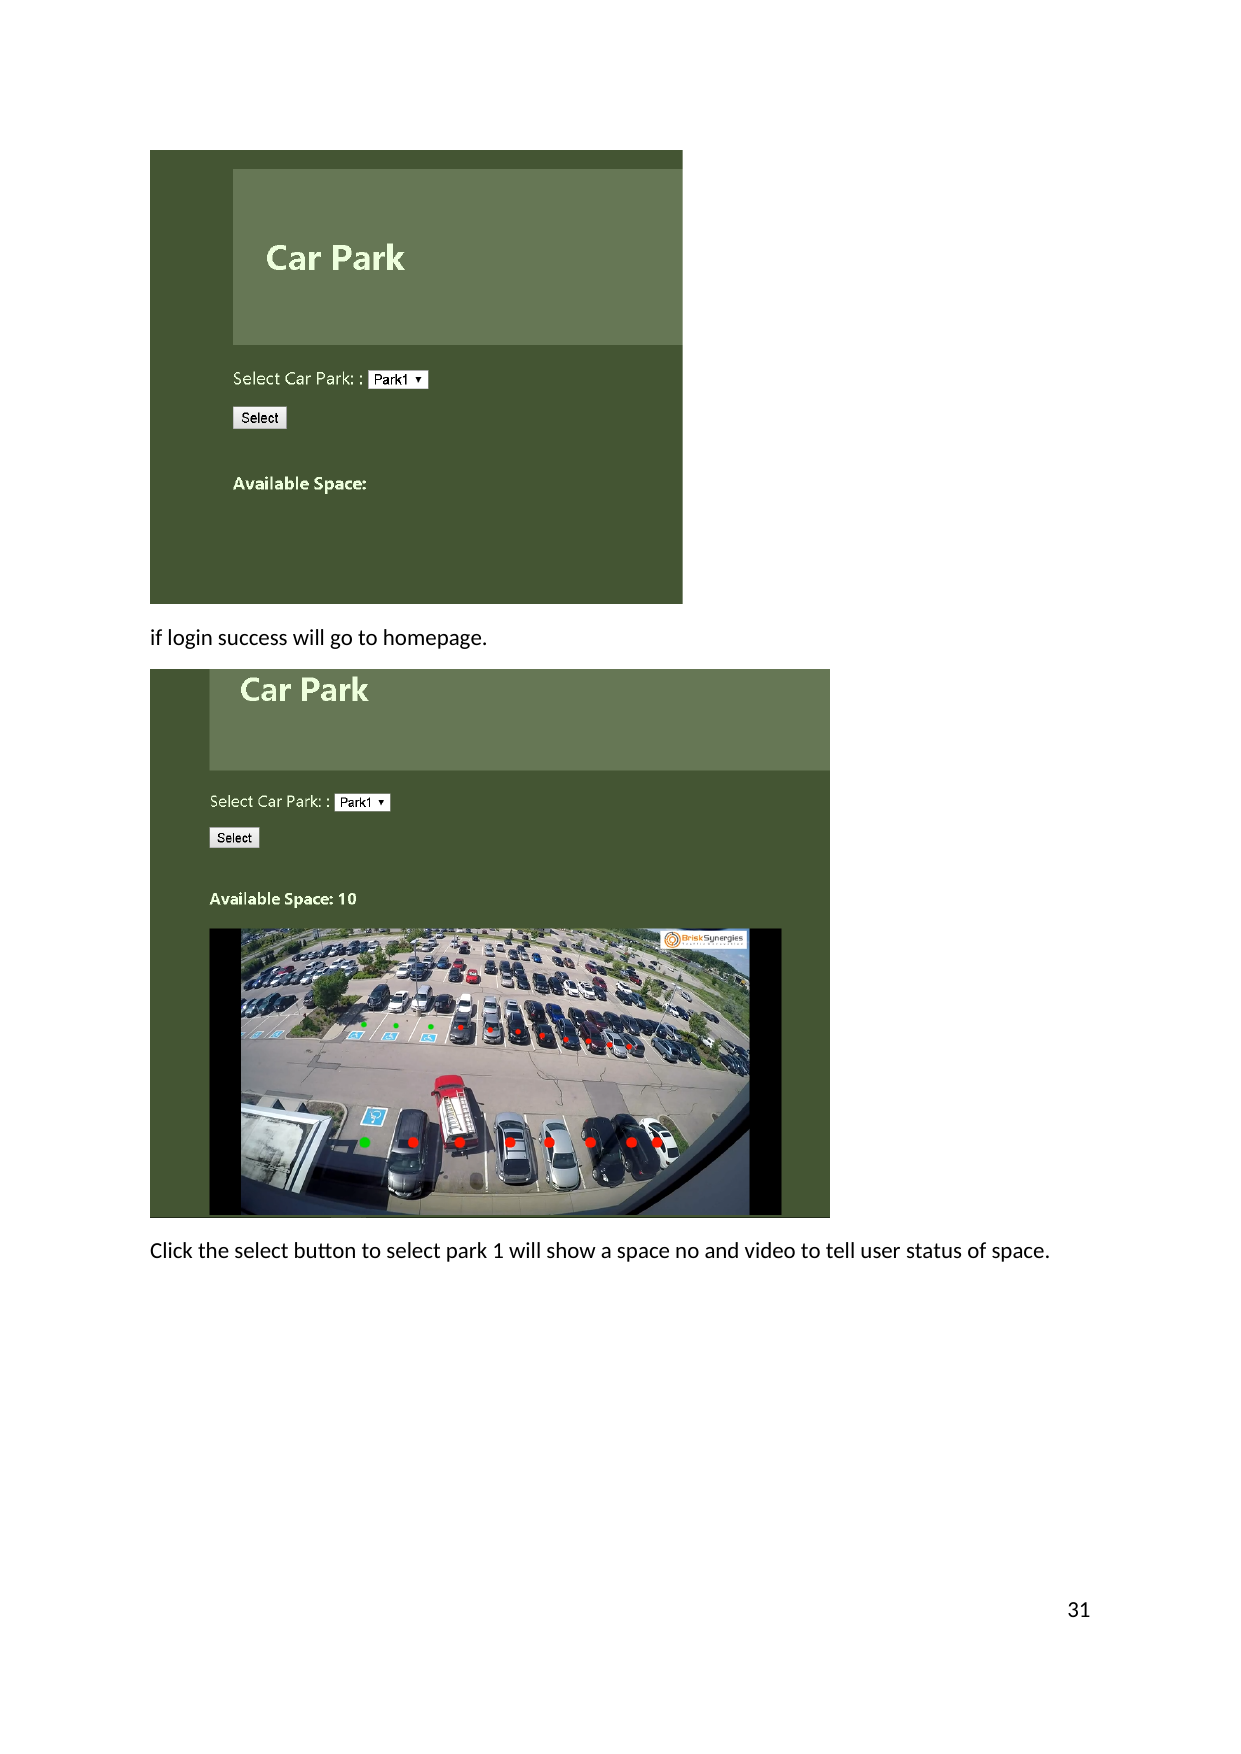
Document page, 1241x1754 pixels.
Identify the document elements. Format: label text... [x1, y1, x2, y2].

text Click the select button to select park 1 will show a space no and video to tell user status of space. [150, 1236, 1090, 1264]
picture [150, 150, 683, 604]
text if login success will go to homepage. [150, 623, 1090, 651]
picture [150, 669, 830, 1218]
